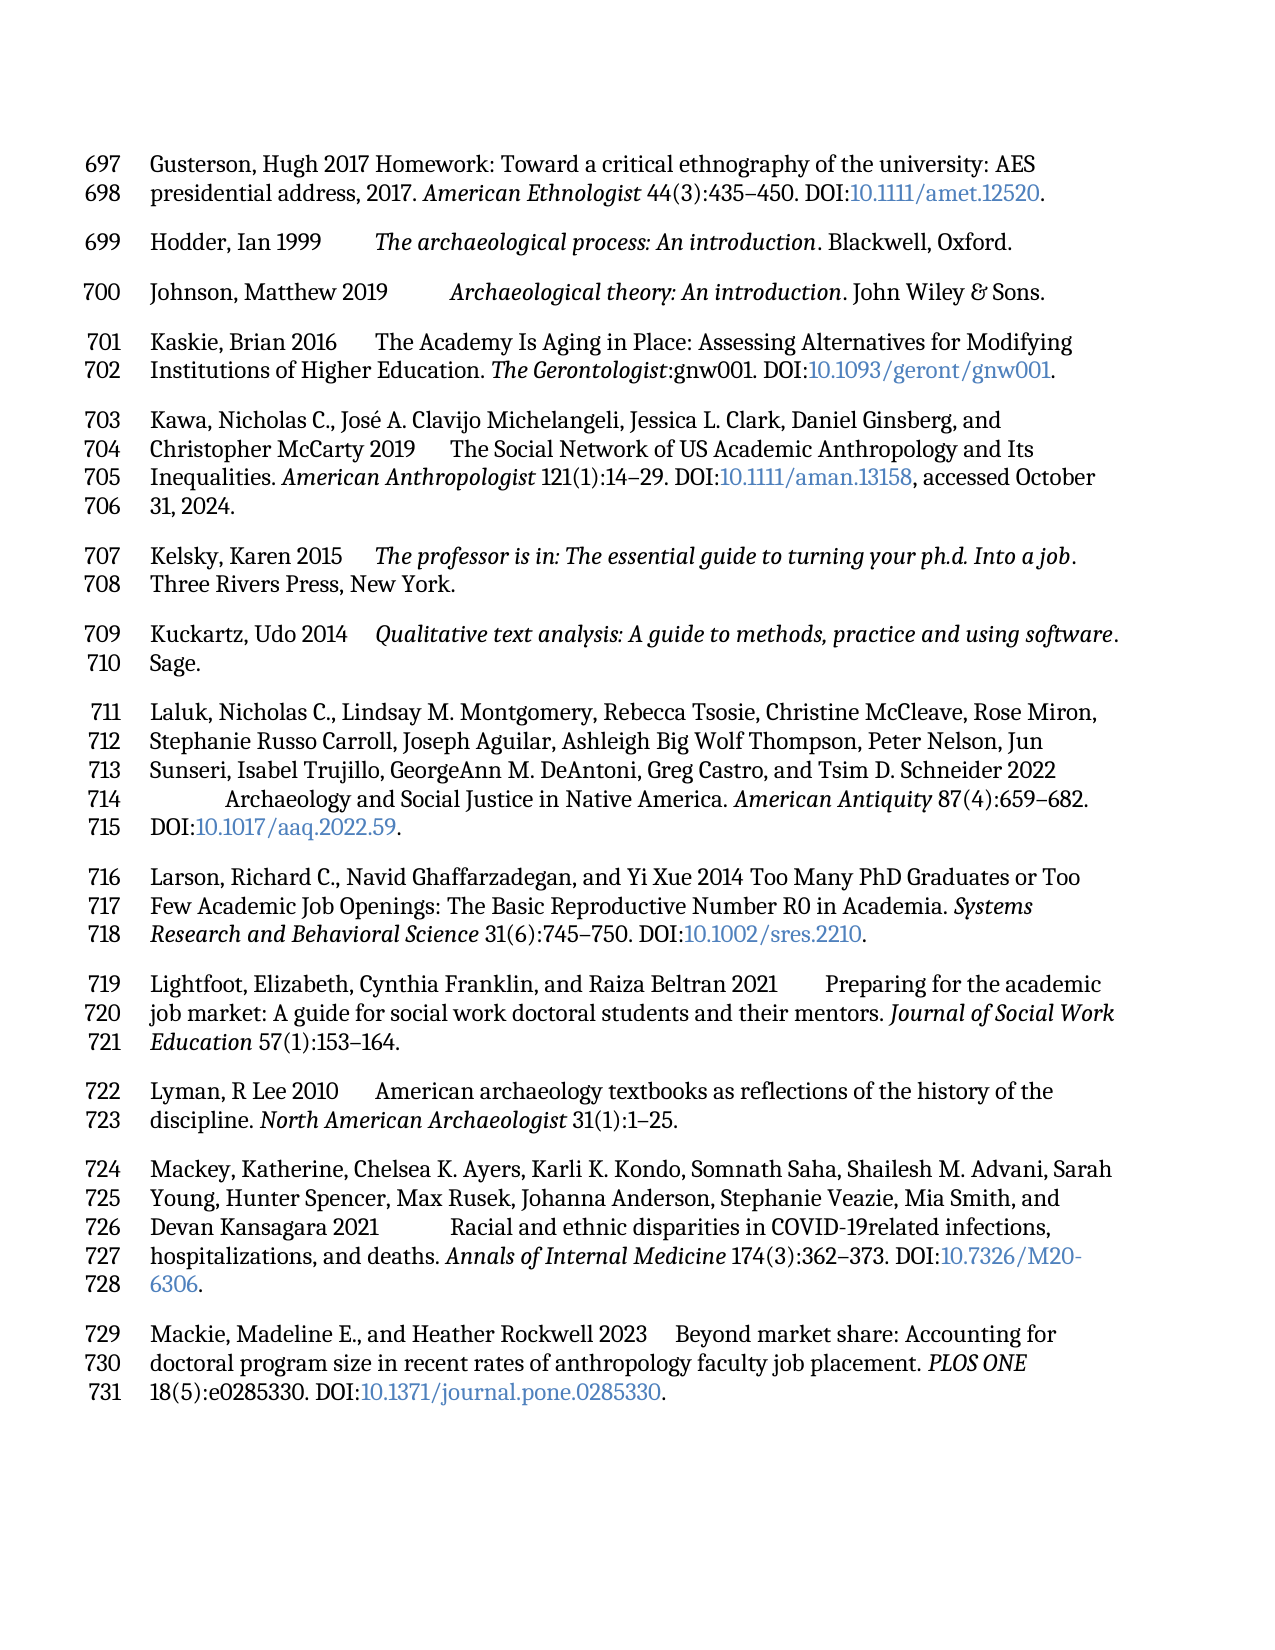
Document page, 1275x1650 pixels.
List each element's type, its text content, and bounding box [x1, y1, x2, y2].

text Lightfoot, Elizabeth, Cynthia Franklin, and Raiza Beltran 2021 Preparing for the academic job market: A guide for social work doctoral students and their mentors. Journal of Social Work Education 57(1):153–164. [150, 970, 1125, 1056]
text Laluk, Nicholas C., Lindsay M. Montgomery, Rebecca Tsosie, Christine McCleave, Rose Miron, Stephanie Russo Carroll, Joseph Aguilar, Ashleigh Big Wolf Thompson, Peter Nelson, Jun Sunseri, Isabel Trujillo, GeorgeAnn M. DeAntoni, Greg Castro, and Tsim D. Schneider 2022 Archaeology and Social Justice in Native America. American Antiquity 87(4):659–682. DOI:10.1017/aaq.2022.59. [150, 698, 1125, 842]
text Kaskie, Brian 2016 The Academy Is Aging in Place: Assessing Alternatives for Modifying Institutions of Higher Education. The Gerontologist:gnw001. DOI:10.1093/geront/gnw001. [150, 327, 1125, 385]
text Lyman, R Lee 2010 American archaeology textbooks as reflections of the history of the discipline. North American Archaeologist 31(1):1–25. [150, 1077, 1125, 1134]
text Kuckartz, Udo 2014 Qualitative text analysis: A guide to methods, practice and using software. Sage. [150, 620, 1125, 677]
text Hodder, Ian 1999 The archaeological process: An introduction. Blackwell, Oxford. [150, 228, 1125, 257]
text Mackie, Madeline E., and Heather Rockwell 2023 Beyond market share: Accounting for doctoral program size in recent rates of anthropology faculty job placement. PLOS ONE 18(5):e0285330. DOI:10.1371/journal.pone.0285330. [150, 1320, 1125, 1406]
text Mackey, Katherine, Chelsea K. Ayers, Karli K. Kondo, Somnath Saha, Shailesh M. Advani, Sarah Young, Hunter Spencer, Max Rusek, Johanna Anderson, Stephanie Veazie, Mia Smith, and Devan Kansagara 2021 Racial and ethnic disparities in COVID-19related infections, hospitalizations, and deaths. Annals of Internal Medicine 174(3):362–373. DOI:10.7326/M20-6306. [150, 1155, 1125, 1299]
text Kawa, Nicholas C., José A. Clavijo Michelangeli, Jessica L. Clark, Daniel Ginsberg, and Christopher McCarty 2019 The Social Network of US Academic Anthropology and Its Inequalities. American Anthropologist 121(1):14–29. DOI:10.1111/aman.13158, accessed October 31, 2024. [150, 406, 1125, 521]
text Gusterson, Hugh 2017 Homework: Toward a critical ethnography of the university: AES presidential address, 2017. American Ethnologist 44(3):435–450. DOI:10.1111/amet.12520. [150, 150, 1125, 207]
text Larson, Richard C., Navid Ghaffarzadegan, and Yi Xue 2014 Too Many PhD Graduates or Too Few Academic Job Openings: The Basic Reproductive Number R0 in Academia. Systems Research and Behavioral Science 31(6):745–750. DOI:10.1002/sres.2210. [150, 863, 1125, 949]
text Kelsky, Karen 2015 The professor is in: The essential guide to turning your ph.d. Into a job. Three Rivers Press, New York. [150, 542, 1125, 599]
text Johnson, Matthew 2019 Archaeological theory: An introduction. John Wiley & Sons. [150, 278, 1125, 307]
